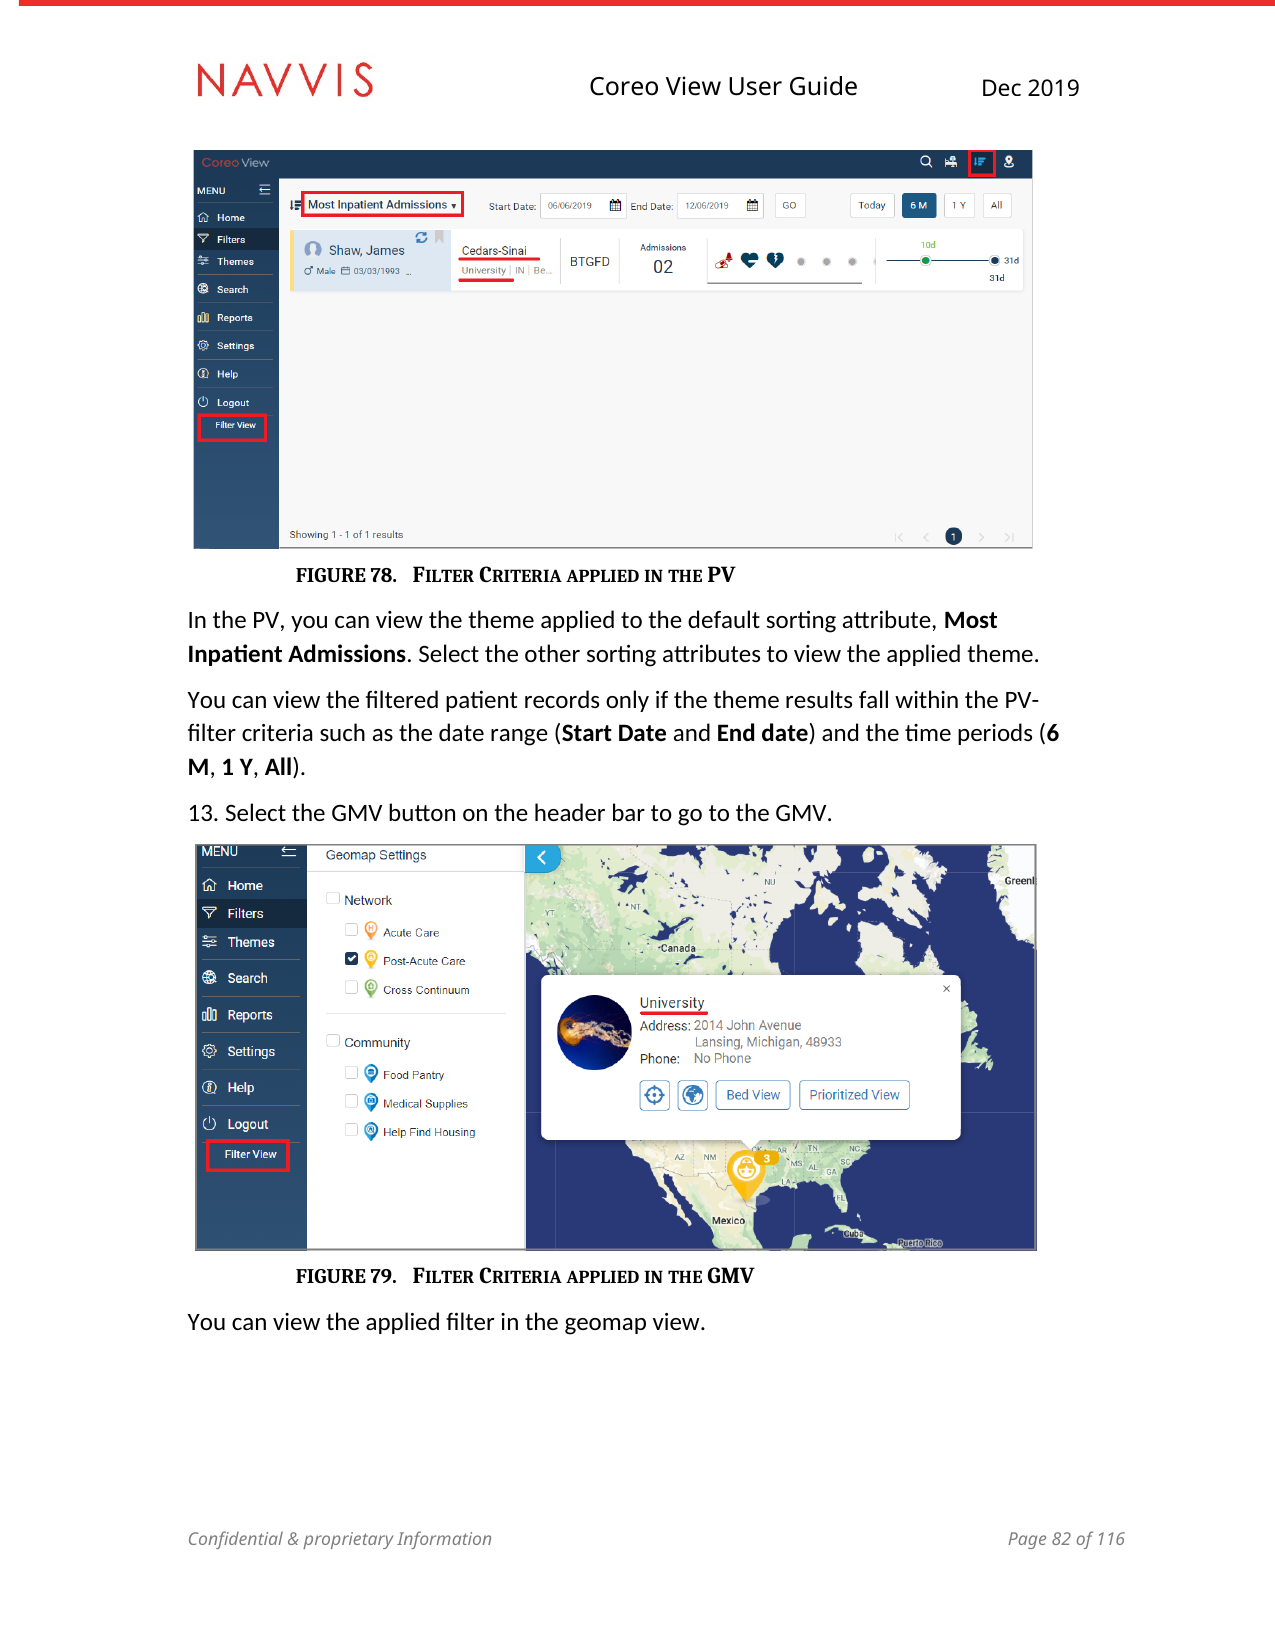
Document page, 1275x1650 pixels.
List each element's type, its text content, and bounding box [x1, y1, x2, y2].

list Select the GMV button on the header bar to go to the GMV. [187, 797, 1087, 827]
text You can view the filtered patient records only if the theme results fall within the PV-filter criteria such as the date range (Start Date and End date) and the time periods (6 M, 1 Y, All). [187, 684, 1087, 781]
text Filter Criteria applied in the GMV [296, 1263, 1087, 1289]
text You can view the applied filter in the geomap view. [187, 1306, 1087, 1336]
picture [193, 150, 1033, 549]
text In the PV, you can view the theme applied to the default sorting attribute, Most Inpatient Admissions. Select the other sorting attributes to view the applied theme. [187, 604, 1087, 668]
picture [187, 55, 383, 104]
text Filter Criteria applied in the PV [296, 561, 1087, 588]
picture [193, 844, 1037, 1251]
